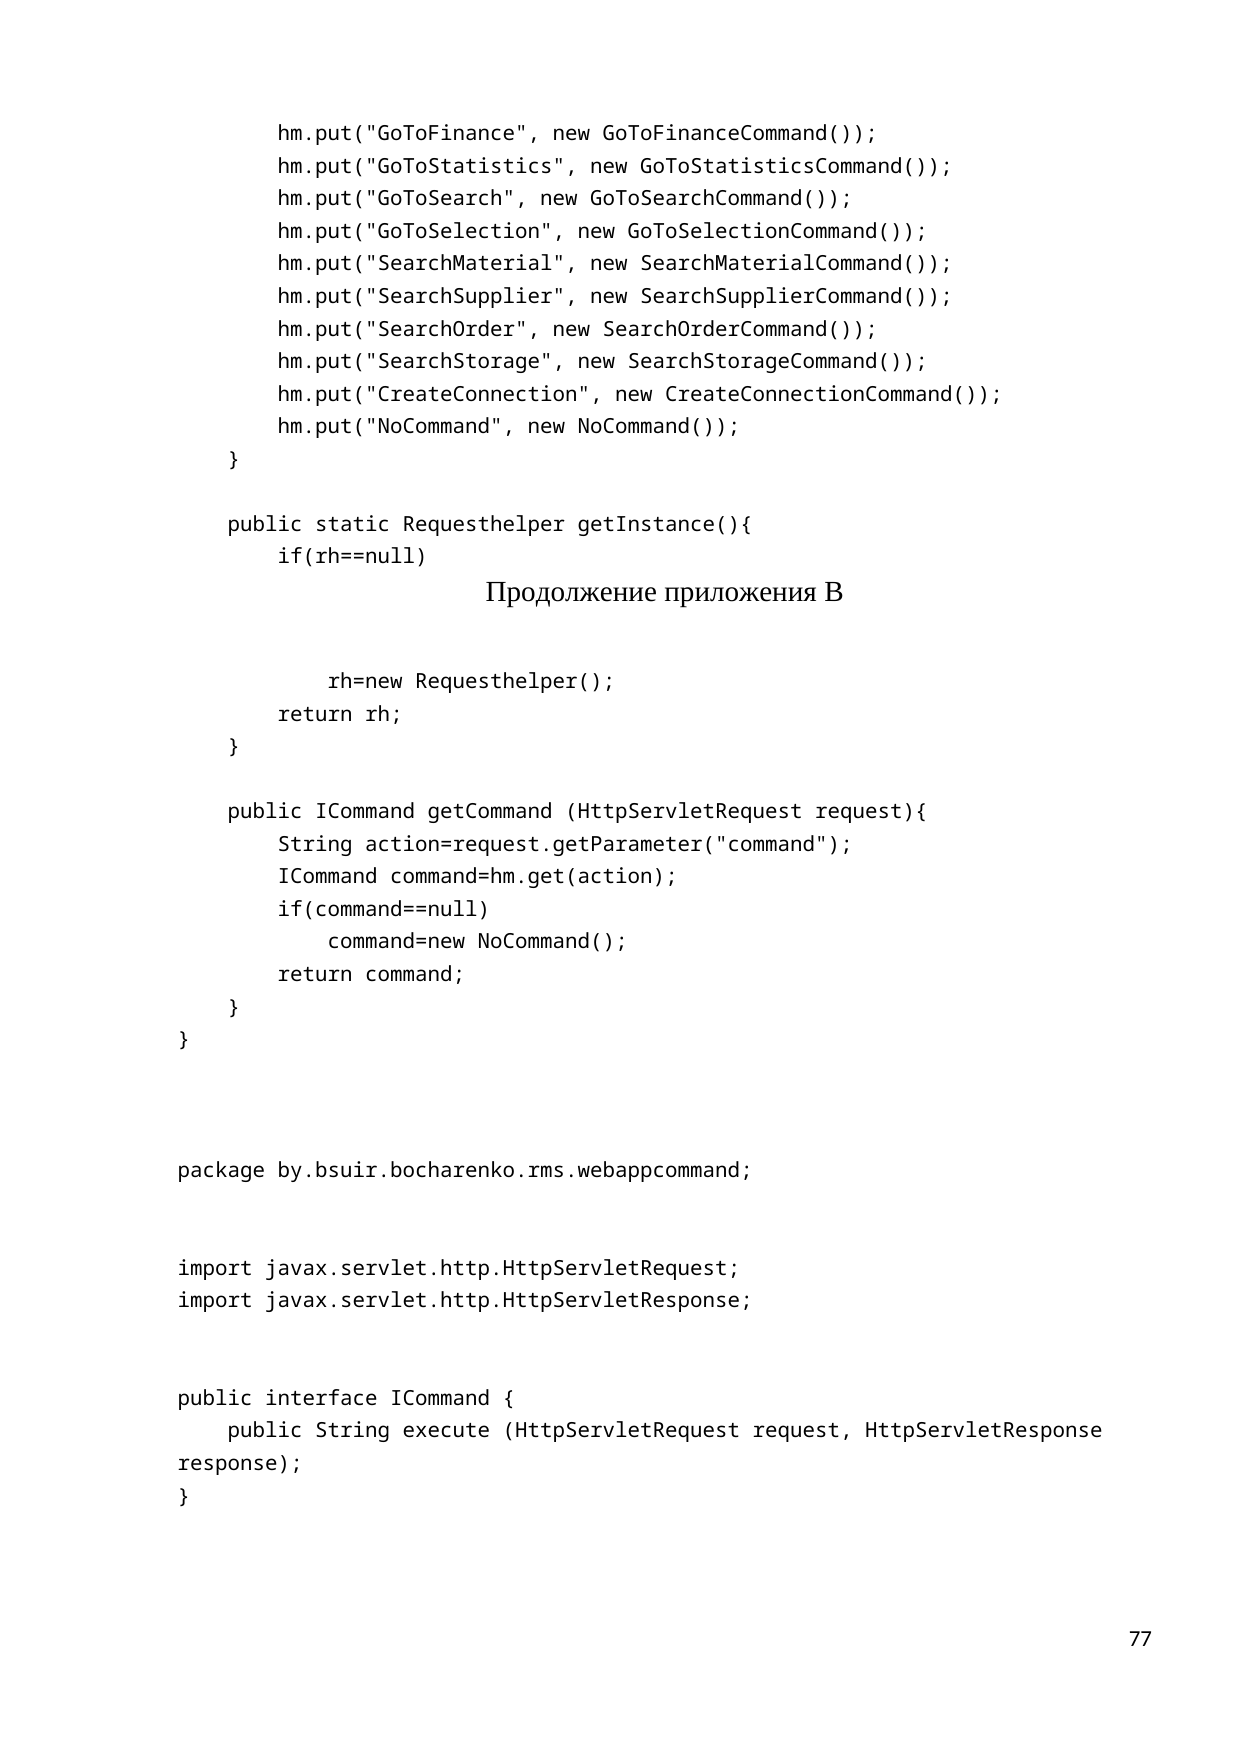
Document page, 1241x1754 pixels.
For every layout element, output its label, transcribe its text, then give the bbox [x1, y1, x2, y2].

text hm.put("NoCommand", new NoCommand()); [177, 412, 1152, 440]
text hm.put("SearchStorage", new SearchStorageCommand()); [177, 346, 1152, 375]
text hm.put("GoToSelection", new GoToSelectionCommand()); [177, 216, 1152, 244]
text rh=new Requesthelper(); [177, 666, 1152, 694]
text if(rh==null) [177, 542, 1152, 570]
text String action=request.getParameter("command"); [177, 829, 1152, 857]
text public String execute (HttpServletRequest request, HttpServletResponse response); [177, 1416, 1152, 1477]
text if(command==null) [177, 894, 1152, 922]
text } [177, 992, 1152, 1020]
text } [177, 1481, 1152, 1509]
text hm.put("GoToFinance", new GoToFinanceCommand()); [177, 118, 1152, 147]
text hm.put("SearchOrder", new SearchOrderCommand()); [177, 314, 1152, 342]
text hm.put("SearchSupplier", new SearchSupplierCommand()); [177, 281, 1152, 309]
text return rh; [177, 699, 1152, 727]
text hm.put("SearchMaterial", new SearchMaterialCommand()); [177, 248, 1152, 277]
text command=new NoCommand(); [177, 927, 1152, 955]
text public interface ICommand { [177, 1383, 1152, 1411]
text return command; [177, 959, 1152, 988]
text package by.bsuir.bocharenko.rms.webappcommand; [177, 1155, 1152, 1183]
text import javax.servlet.http.HttpServletRequest; [177, 1253, 1152, 1281]
text hm.put("GoToSearch", new GoToSearchCommand()); [177, 183, 1152, 212]
text import javax.servlet.http.HttpServletResponse; [177, 1285, 1152, 1314]
text public static Requesthelper getInstance(){ [177, 509, 1152, 537]
text hm.put("CreateConnection", new CreateConnectionCommand()); [177, 379, 1152, 407]
text } [177, 1024, 1152, 1053]
text ICommand command=hm.get(action); [177, 861, 1152, 890]
text public ICommand getCommand (HttpServletRequest request){ [177, 796, 1152, 824]
text hm.put("GoToStatistics", new GoToStatisticsCommand()); [177, 151, 1152, 179]
text } [177, 444, 1152, 473]
text } [177, 731, 1152, 760]
text Продолжение приложения В [177, 574, 1152, 608]
